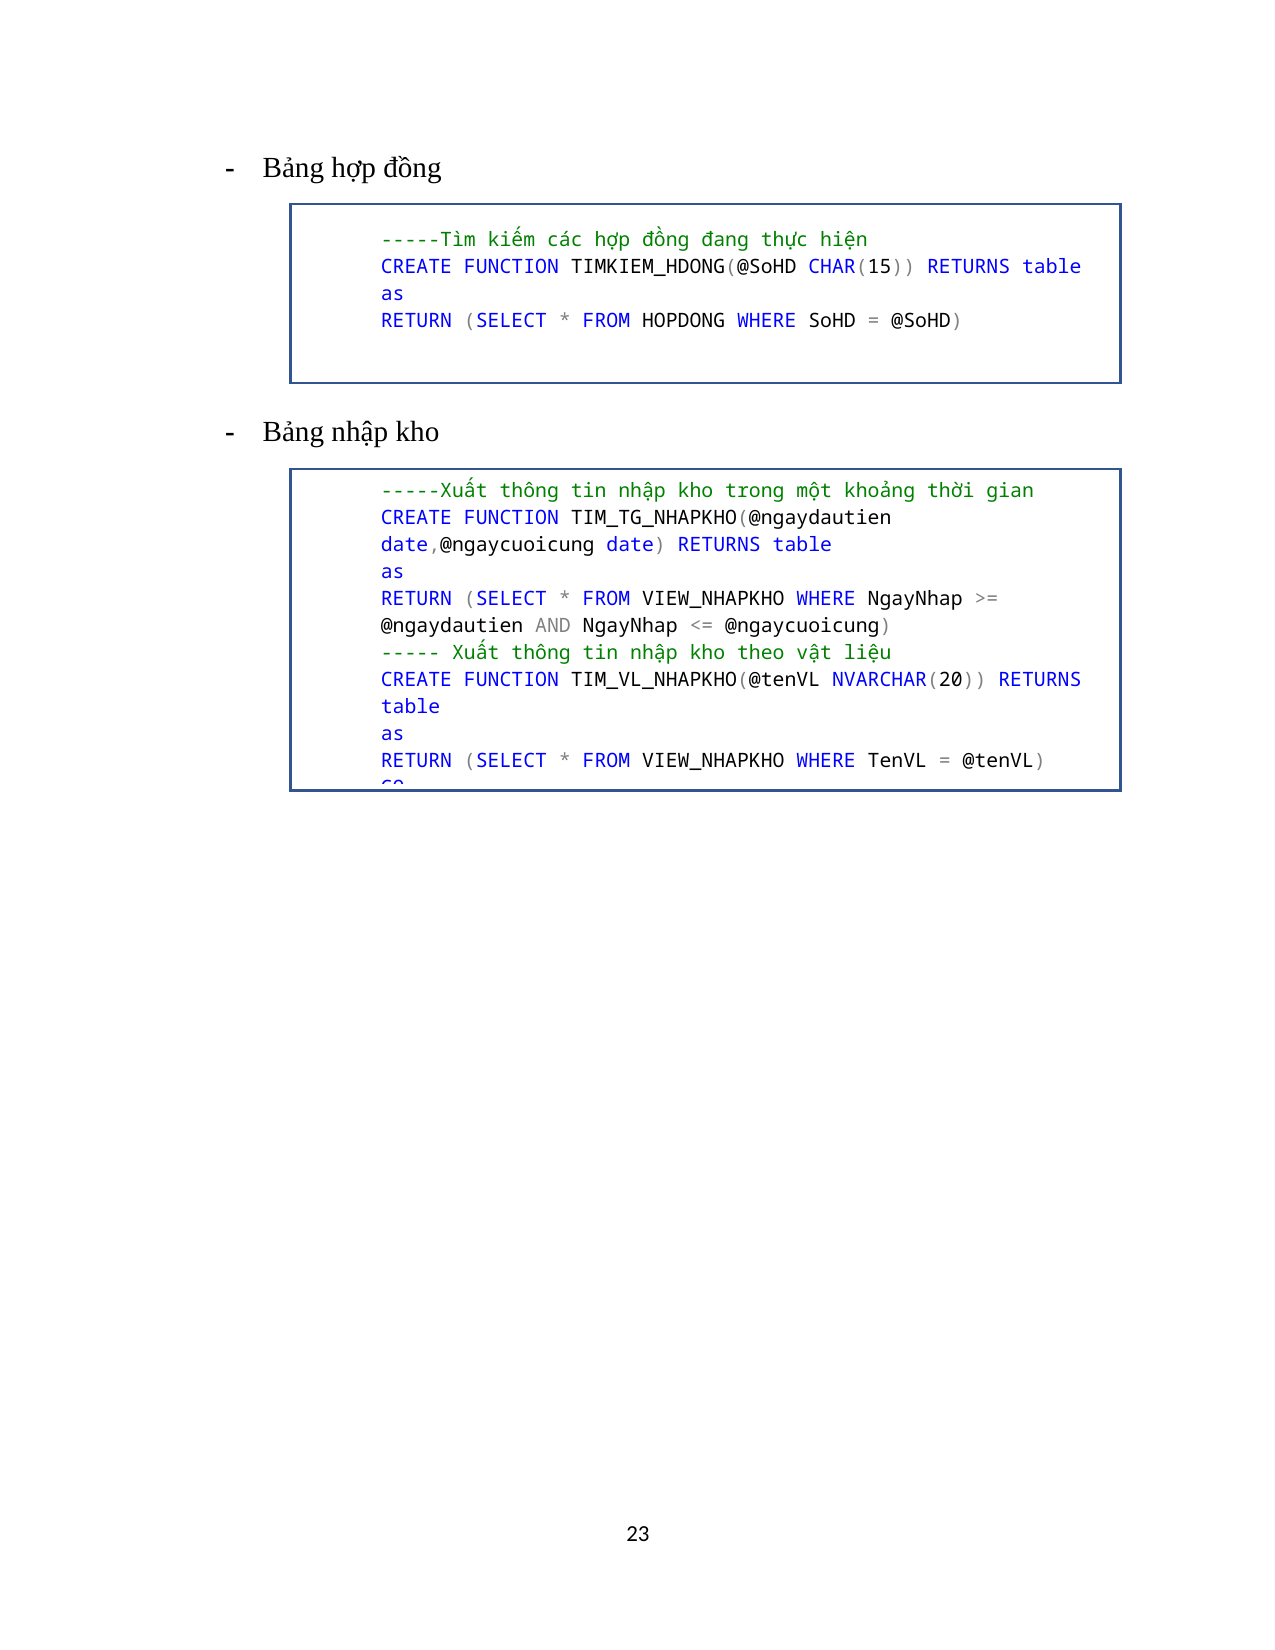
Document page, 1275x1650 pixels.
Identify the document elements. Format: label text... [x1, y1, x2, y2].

list Bảng nhập kho [225, 414, 1125, 448]
list Bảng hợp đồng [225, 150, 1125, 183]
